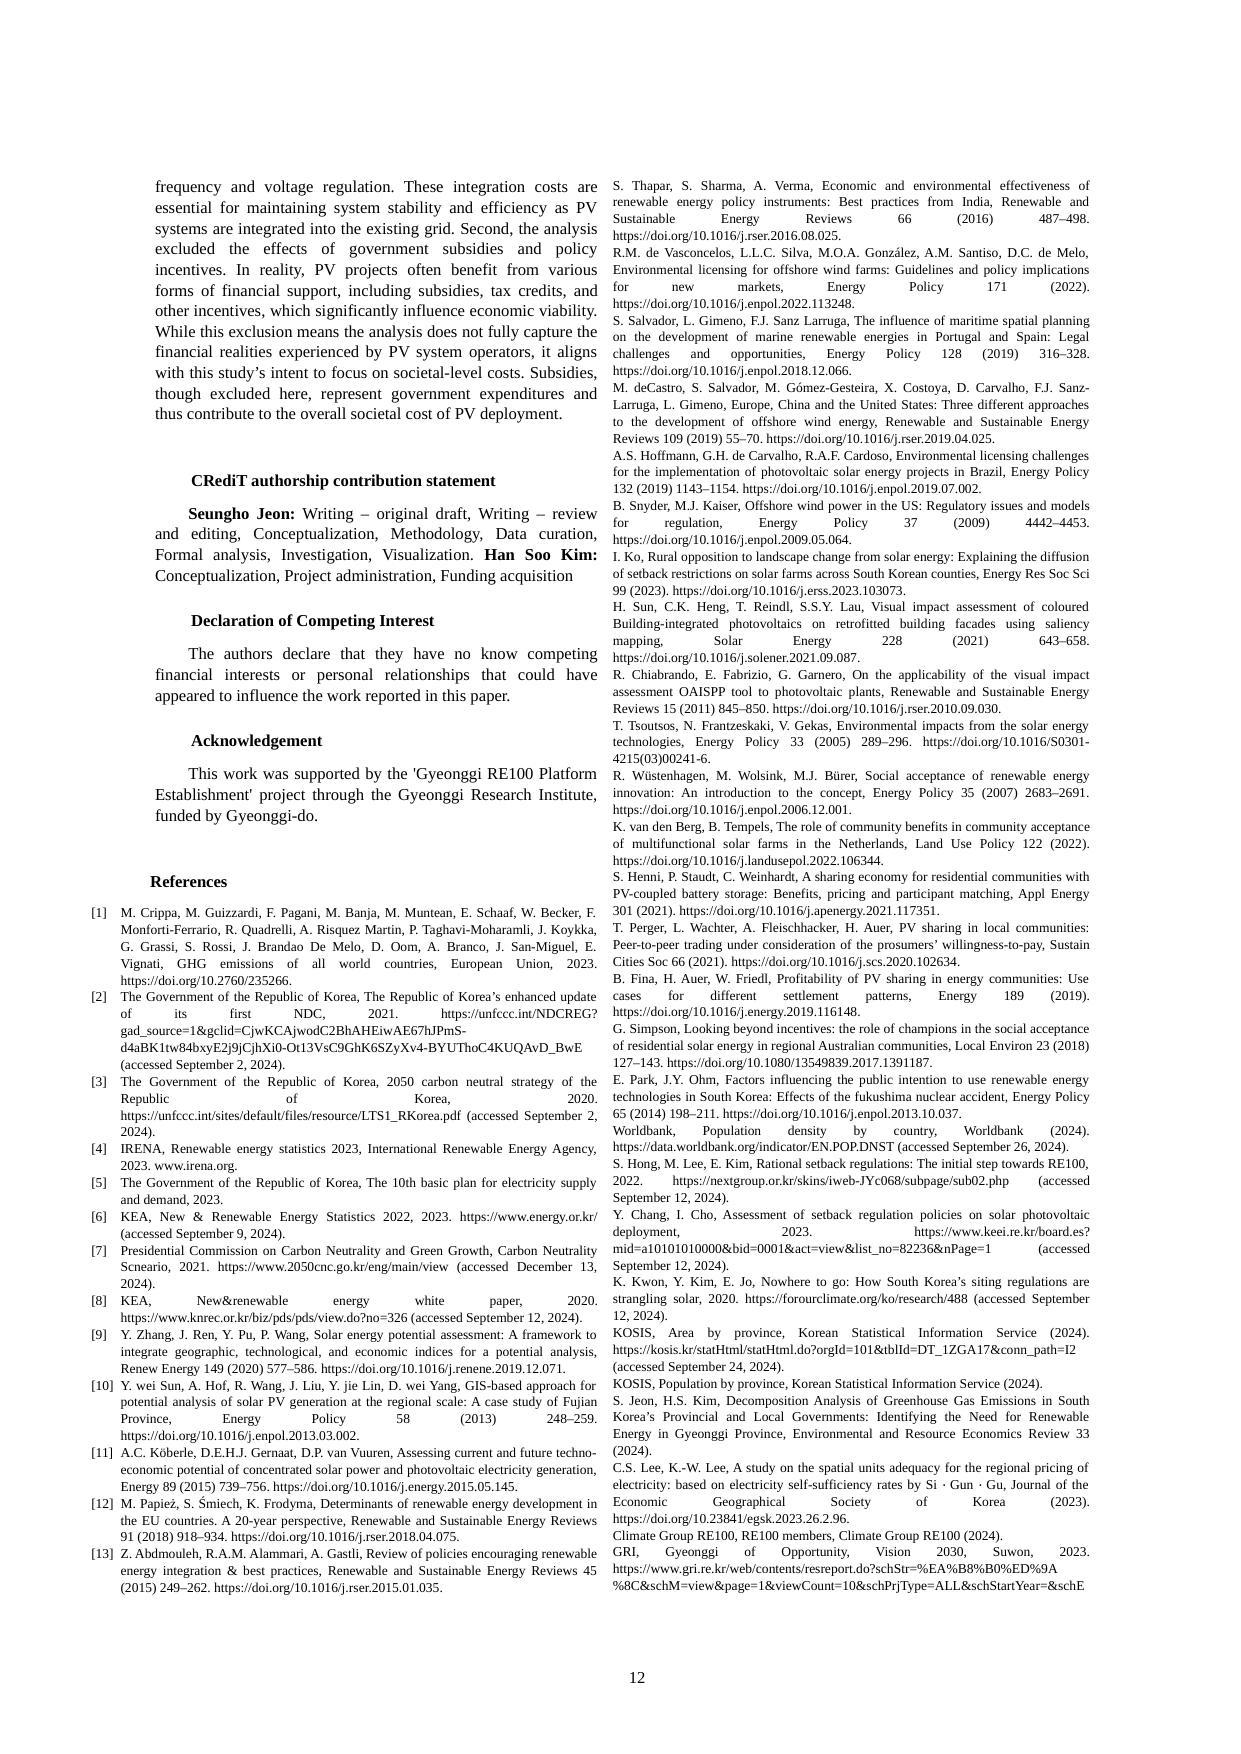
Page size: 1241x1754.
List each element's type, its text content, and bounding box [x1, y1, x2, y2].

subtitle References [150, 872, 598, 891]
text Seungho Jeon: Writing – original draft, Writing – review and editing, Conceptualization, Methodology, Data curation, Formal analysis, Investigation, Visualization. Han Soo Kim: Conceptualization, Project administration, Funding acquisition [155, 503, 598, 584]
text Acknowledgement [157, 731, 598, 750]
text Declaration of Competing Interest [157, 611, 598, 630]
text This work was supported by the 'Gyeonggi RE100 Platform Establishment' project through the Gyeonggi Research Institute, funded by Gyeonggi-do. [155, 764, 598, 824]
text CRediT authorship contribution statement [157, 470, 598, 489]
text The authors declare that they have no know competing financial interests or personal relationships that could have appeared to influence the work reported in this paper. [155, 644, 598, 704]
